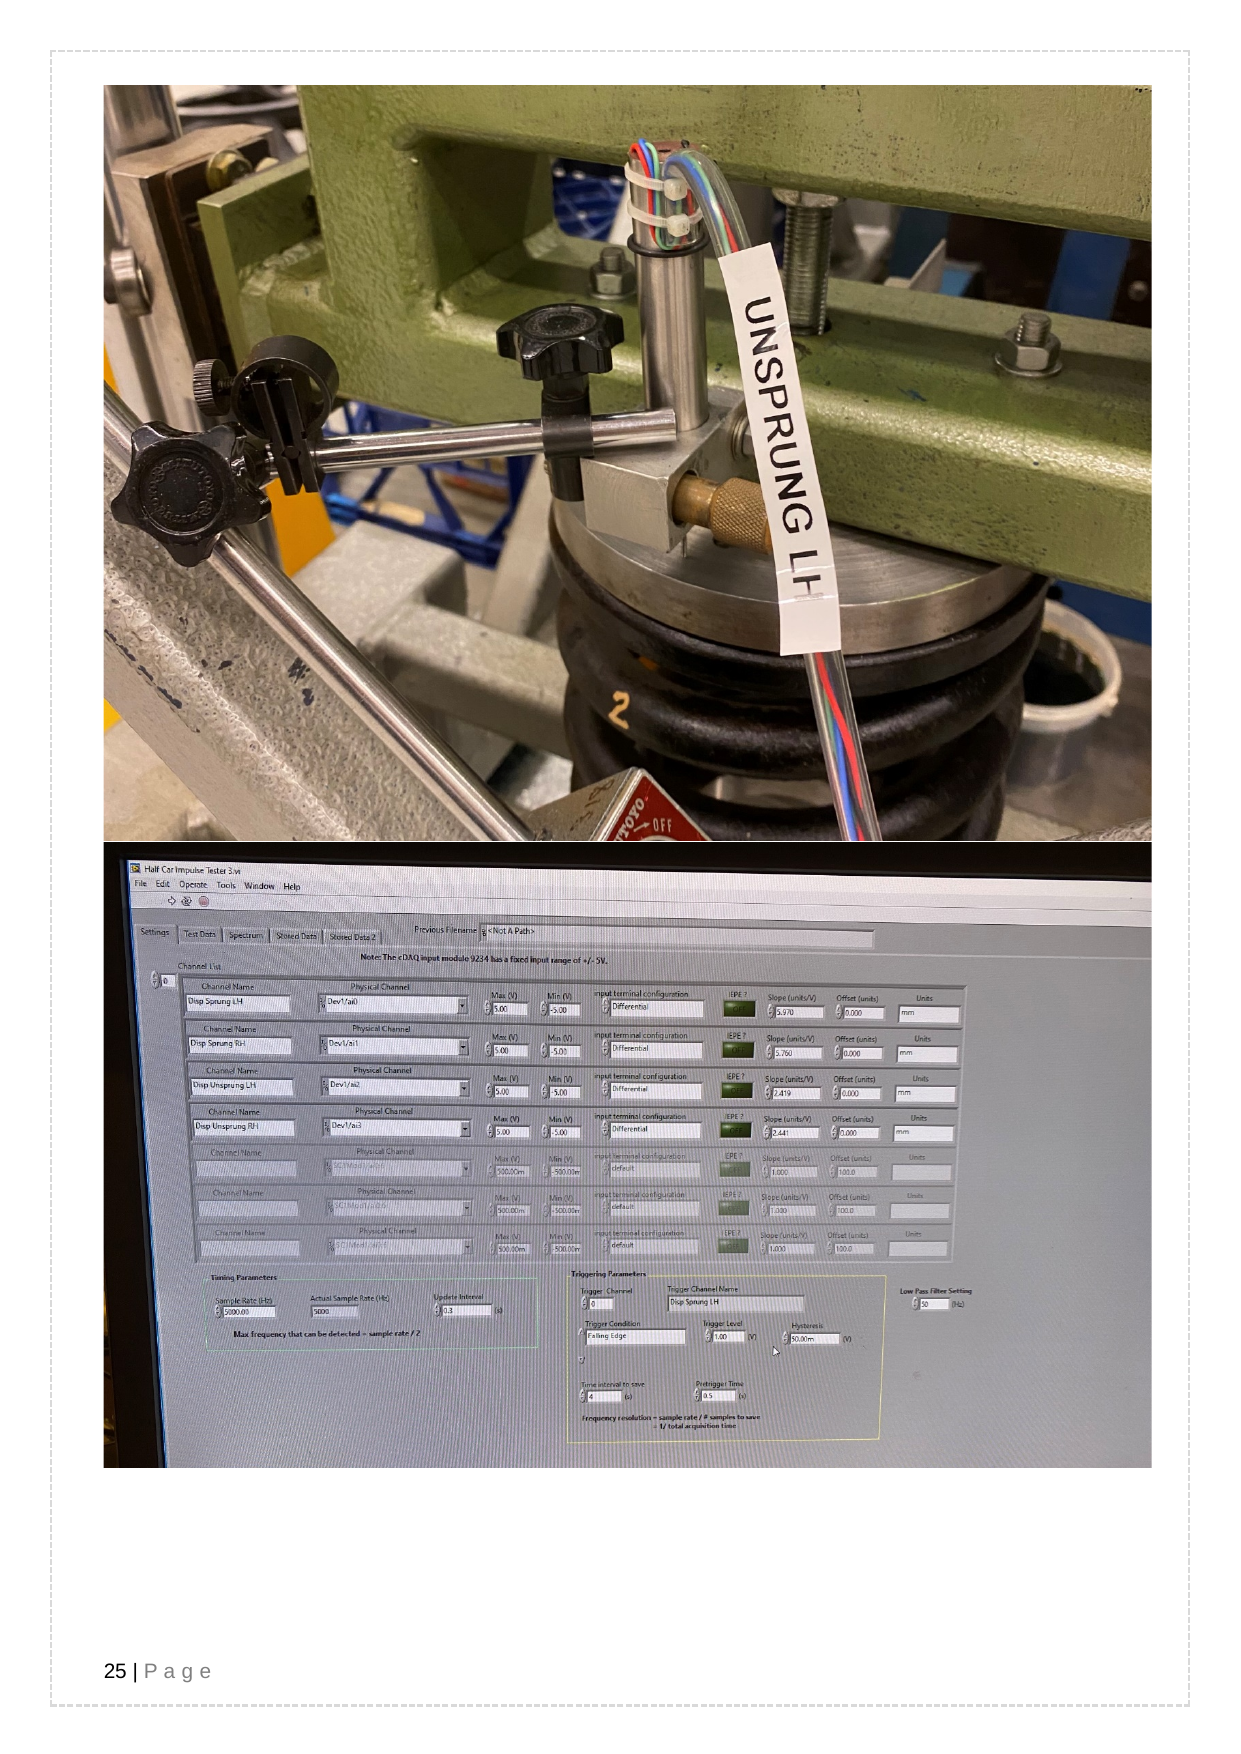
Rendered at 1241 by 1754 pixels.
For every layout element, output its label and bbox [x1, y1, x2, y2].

picture [103, 85, 1152, 841]
picture [103, 842, 1152, 1468]
